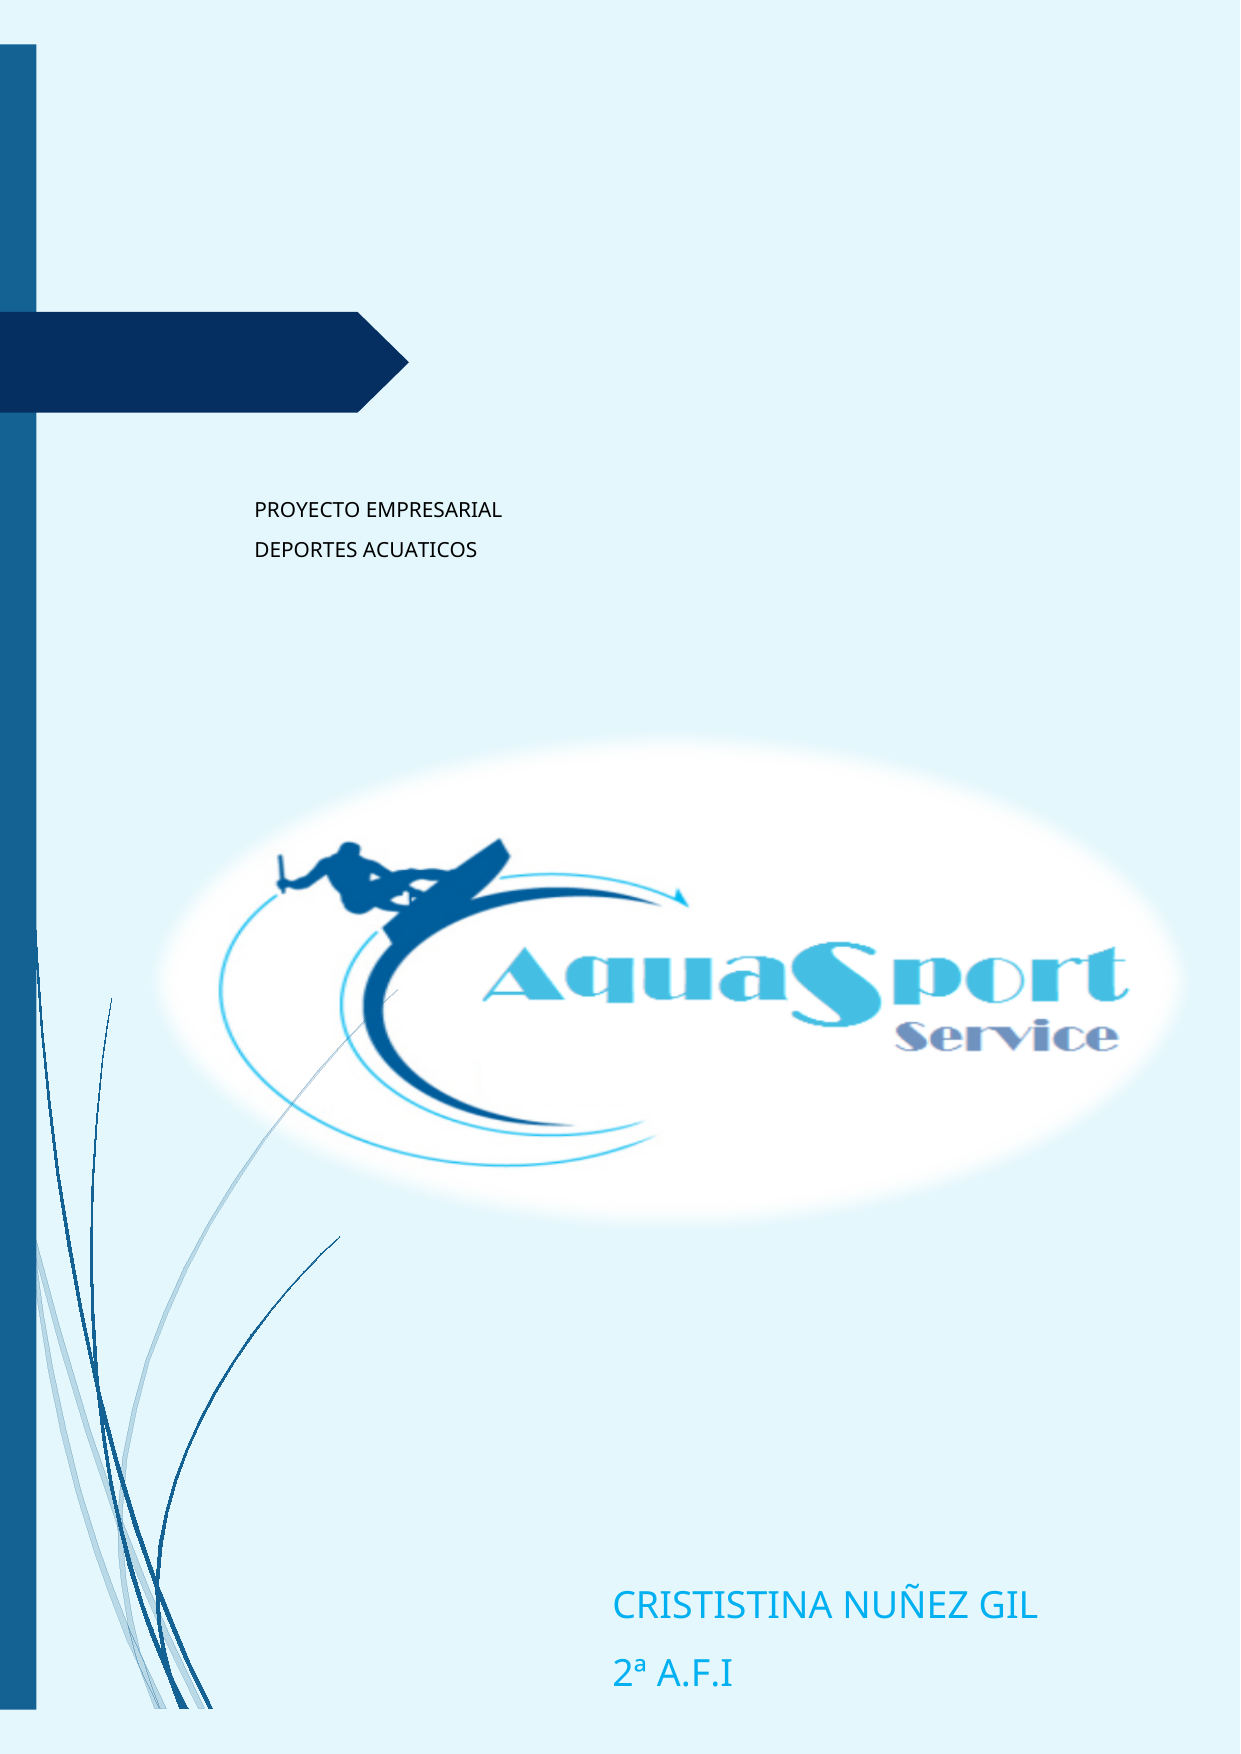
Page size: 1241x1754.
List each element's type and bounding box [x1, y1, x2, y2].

picture [170, 751, 1171, 1210]
